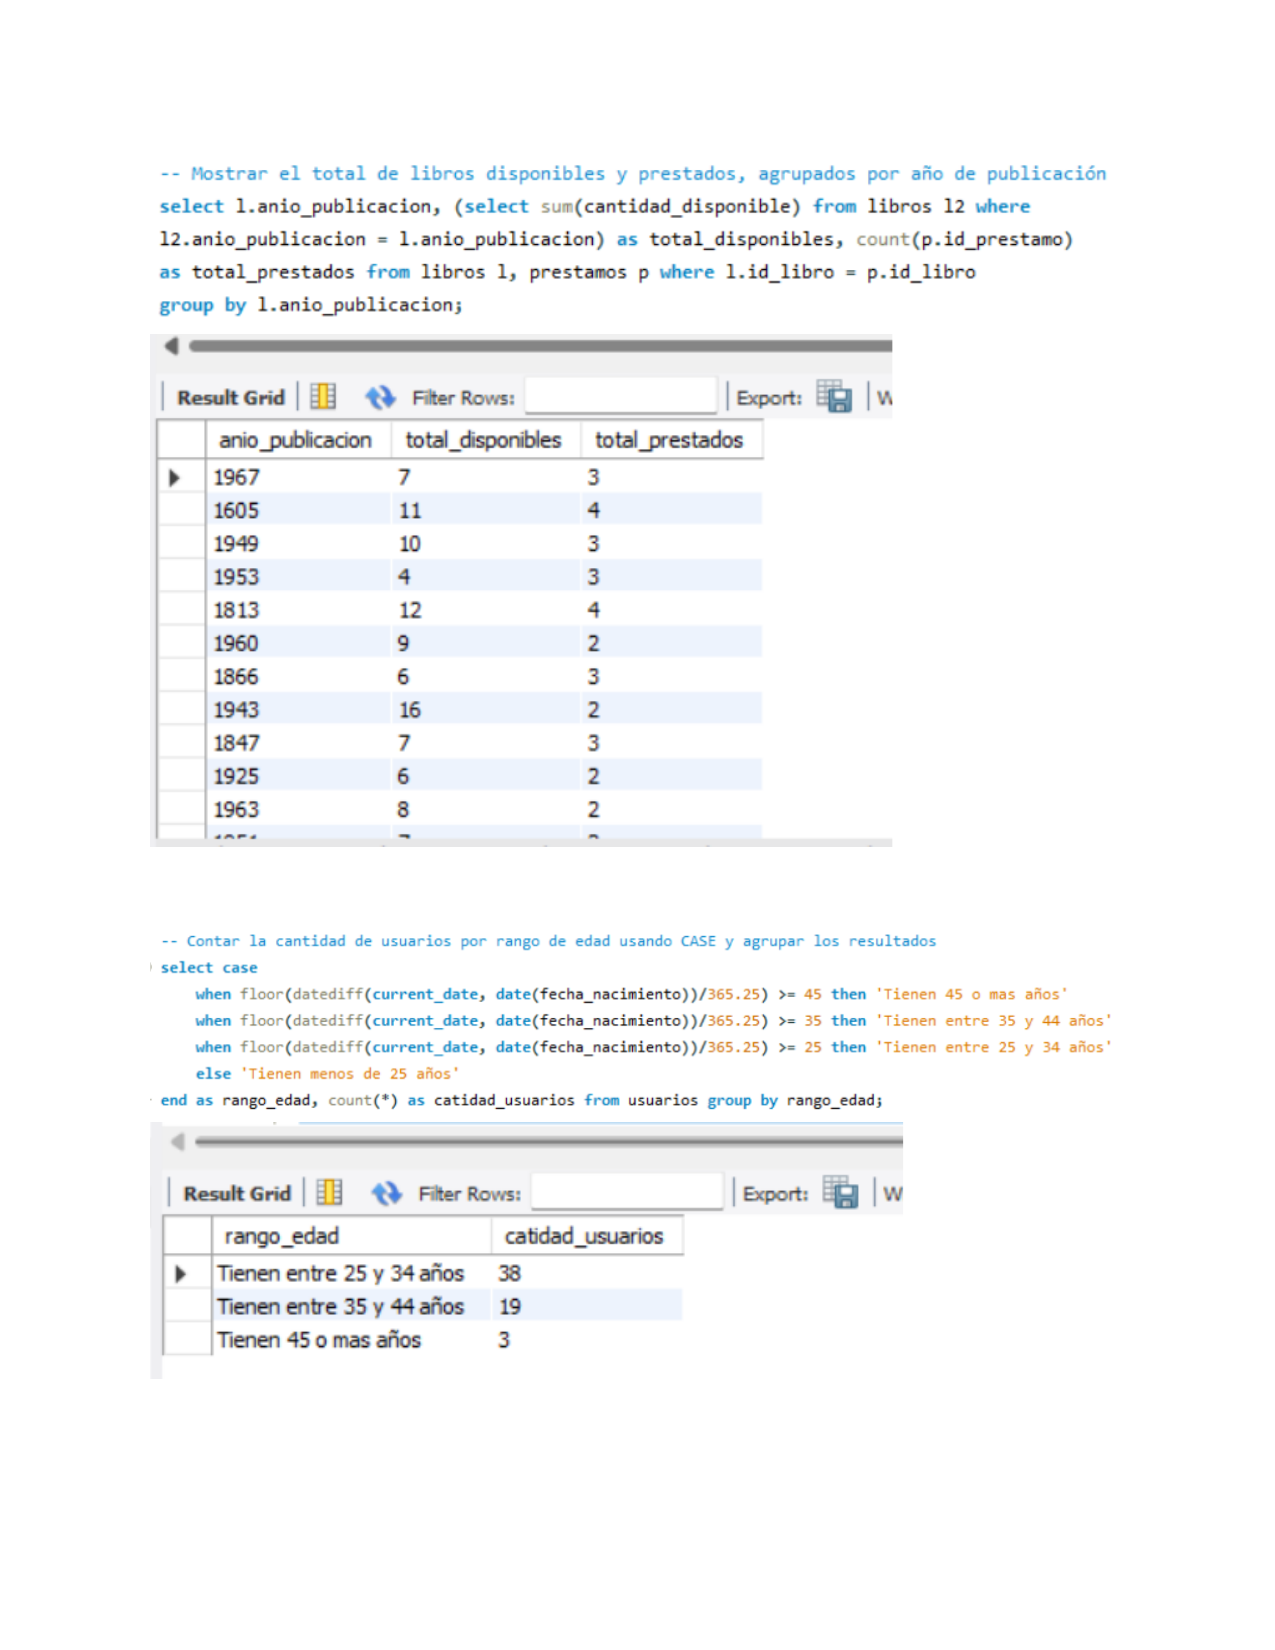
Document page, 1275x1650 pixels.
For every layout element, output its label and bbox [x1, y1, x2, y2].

picture [150, 924, 1125, 1118]
picture [150, 150, 1125, 329]
picture [150, 334, 893, 847]
picture [150, 1122, 904, 1379]
